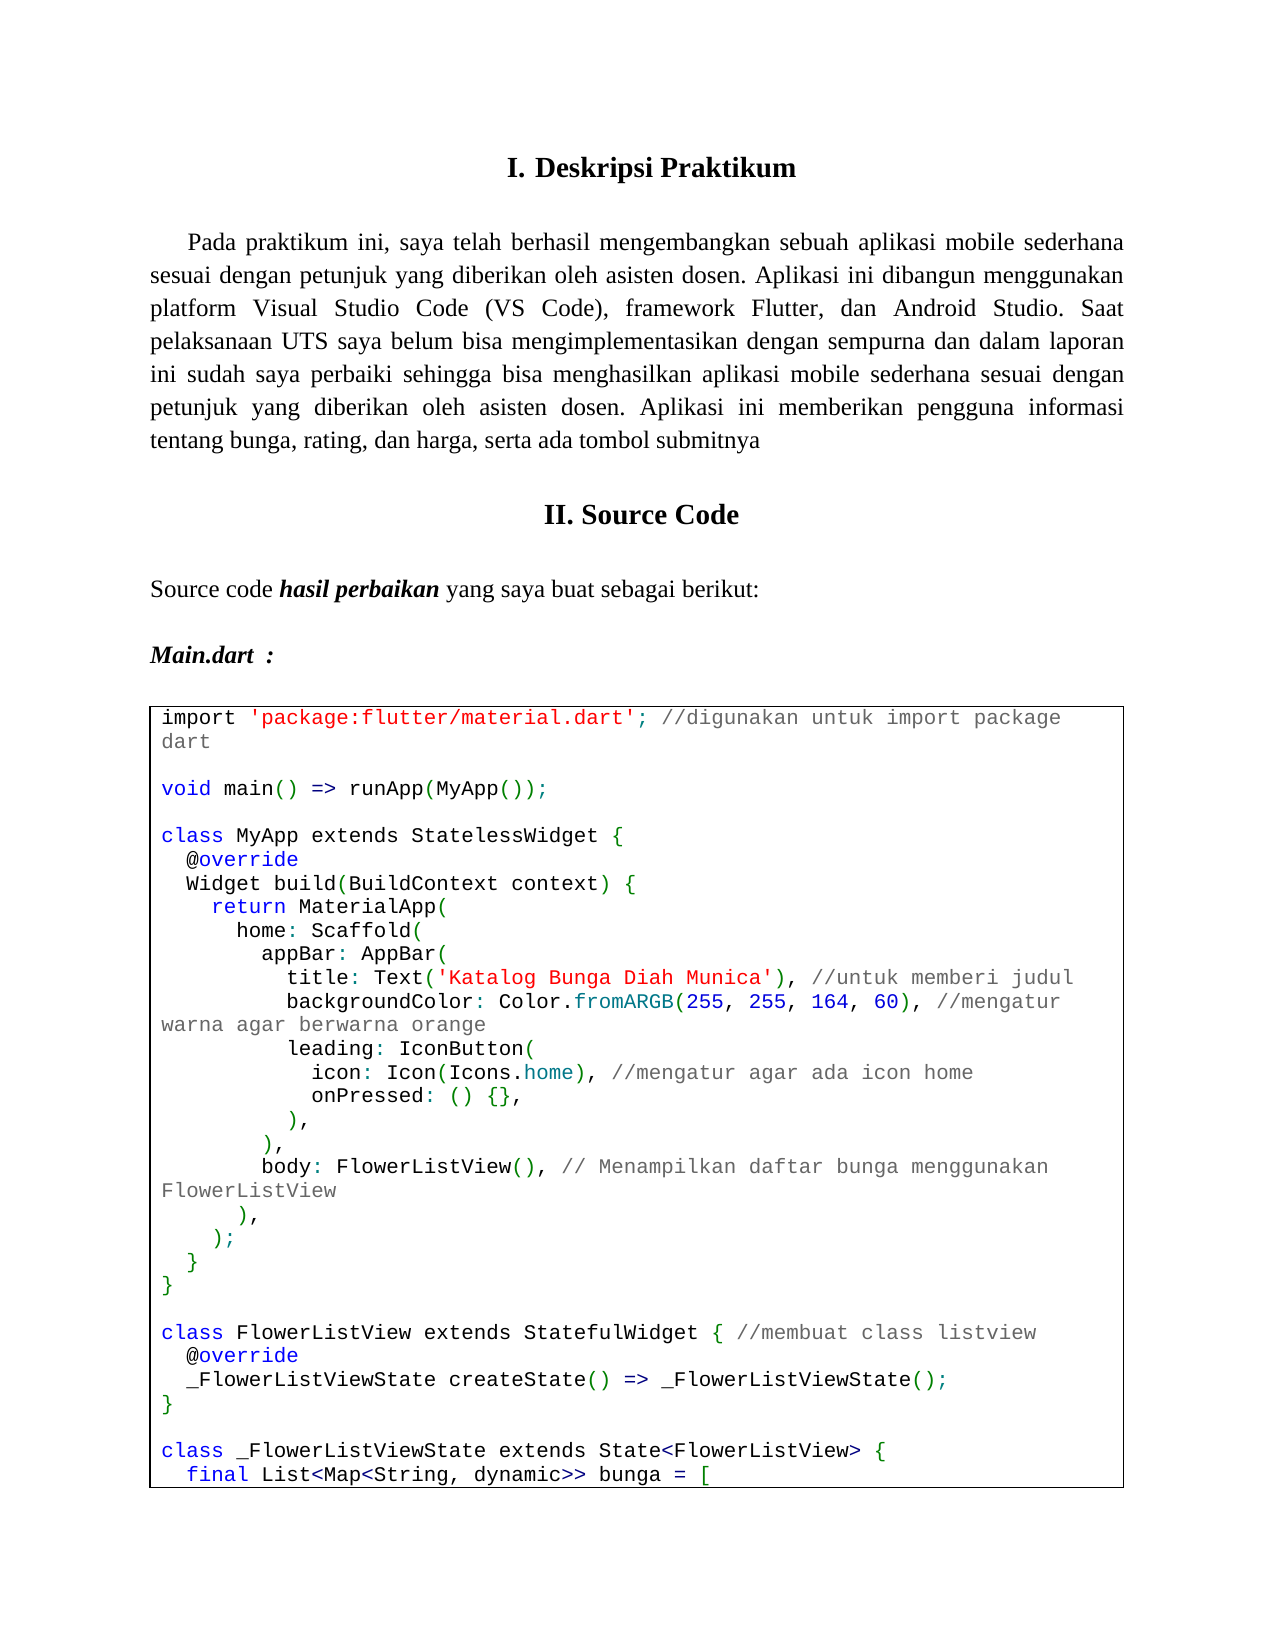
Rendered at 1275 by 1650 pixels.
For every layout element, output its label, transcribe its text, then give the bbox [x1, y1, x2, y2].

text Main.dart : [103, 640, 1125, 669]
text Pada praktikum ini, saya telah berhasil mengembangkan sebuah aplikasi mobile sederhana sesuai dengan petunjuk yang diberikan oleh asisten dosen. Aplikasi ini dibangun menggunakan platform Visual Studio Code (VS Code), framework Flutter, dan Android Studio. Saat pelaksanaan UTS saya belum bisa mengimplementasikan dengan sempurna dan dalam laporan ini sudah saya perbaiki sehingga bisa menghasilkan aplikasi mobile sederhana sesuai dengan petunjuk yang diberikan oleh asisten dosen. Aplikasi ini memberikan pengguna informasi tentang bunga, rating, dan harga, serta ada tombol submitnya [150, 227, 1125, 454]
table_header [151, 707, 1123, 1487]
list Source Code [544, 497, 1125, 530]
text Source code hasil perbaikan yang saya buat sebagai berikut: [103, 574, 1125, 603]
list Deskripsi Praktikum [178, 150, 1125, 183]
